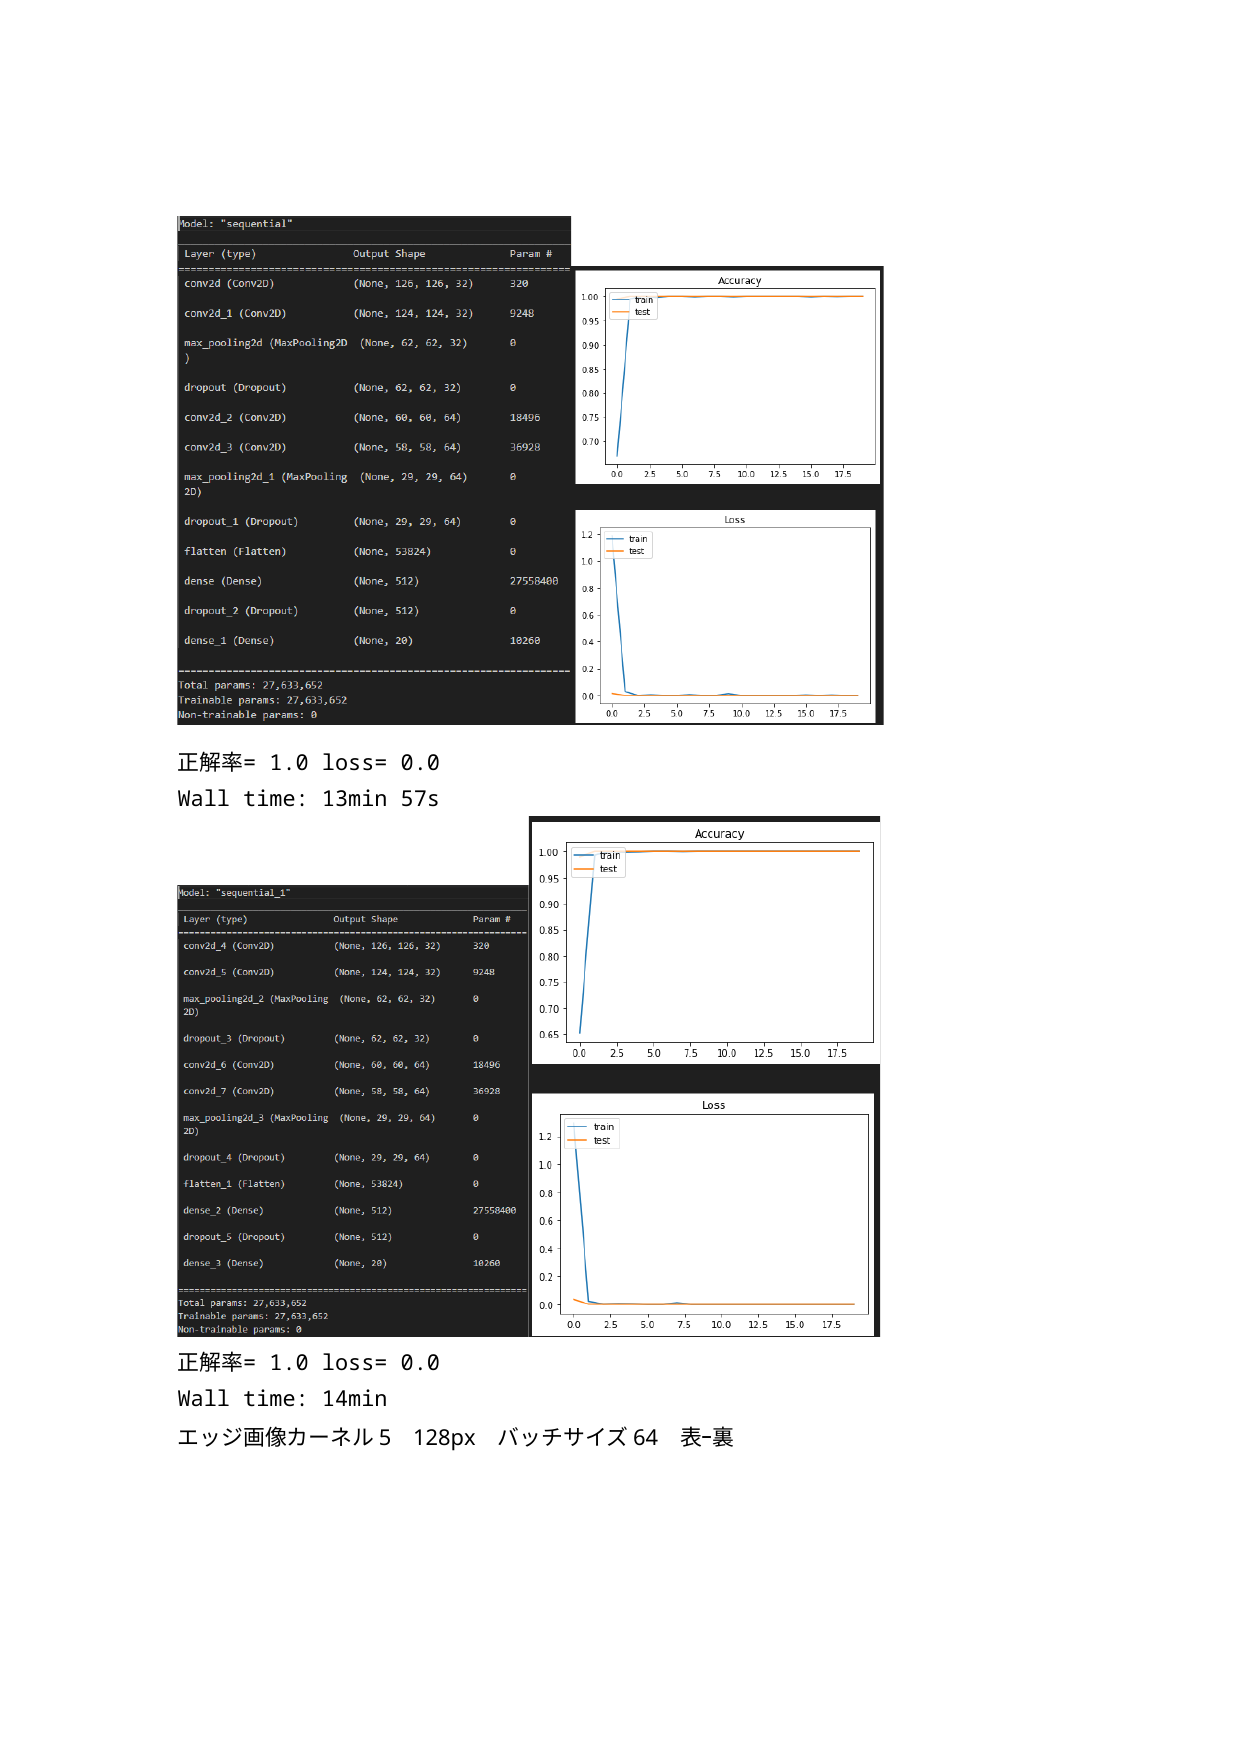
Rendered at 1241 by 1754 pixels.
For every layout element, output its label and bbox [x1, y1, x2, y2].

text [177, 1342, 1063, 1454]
picture [177, 816, 881, 1337]
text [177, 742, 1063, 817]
picture [177, 216, 884, 725]
